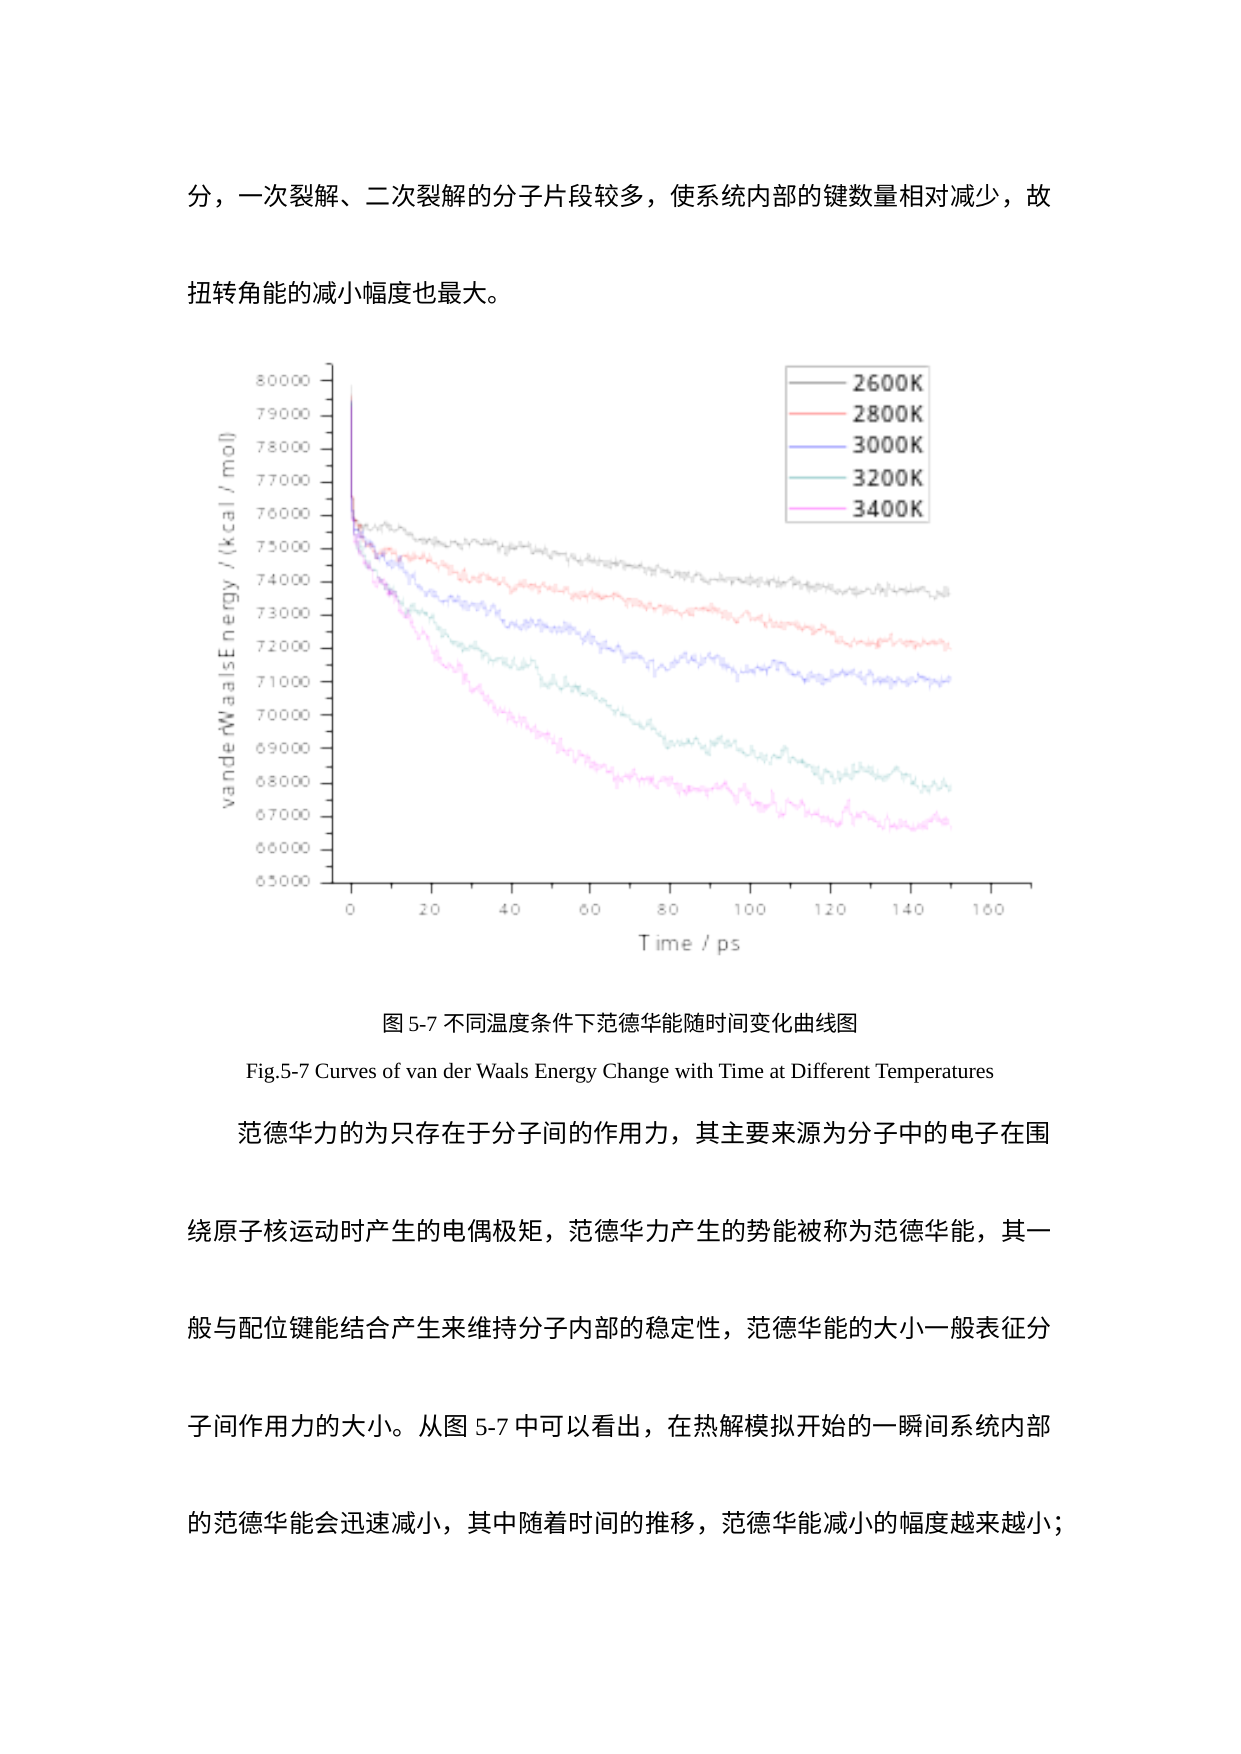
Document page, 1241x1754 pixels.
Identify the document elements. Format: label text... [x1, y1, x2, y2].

text Fig.5-7 Curves of van der Waals Energy Change with Time at Different Temperatures [187, 1054, 1053, 1087]
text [187, 1099, 1053, 1554]
text 图5-7 不同温度条件下范德华能随时间变化曲线图 [187, 1006, 1053, 1038]
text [187, 162, 1053, 324]
